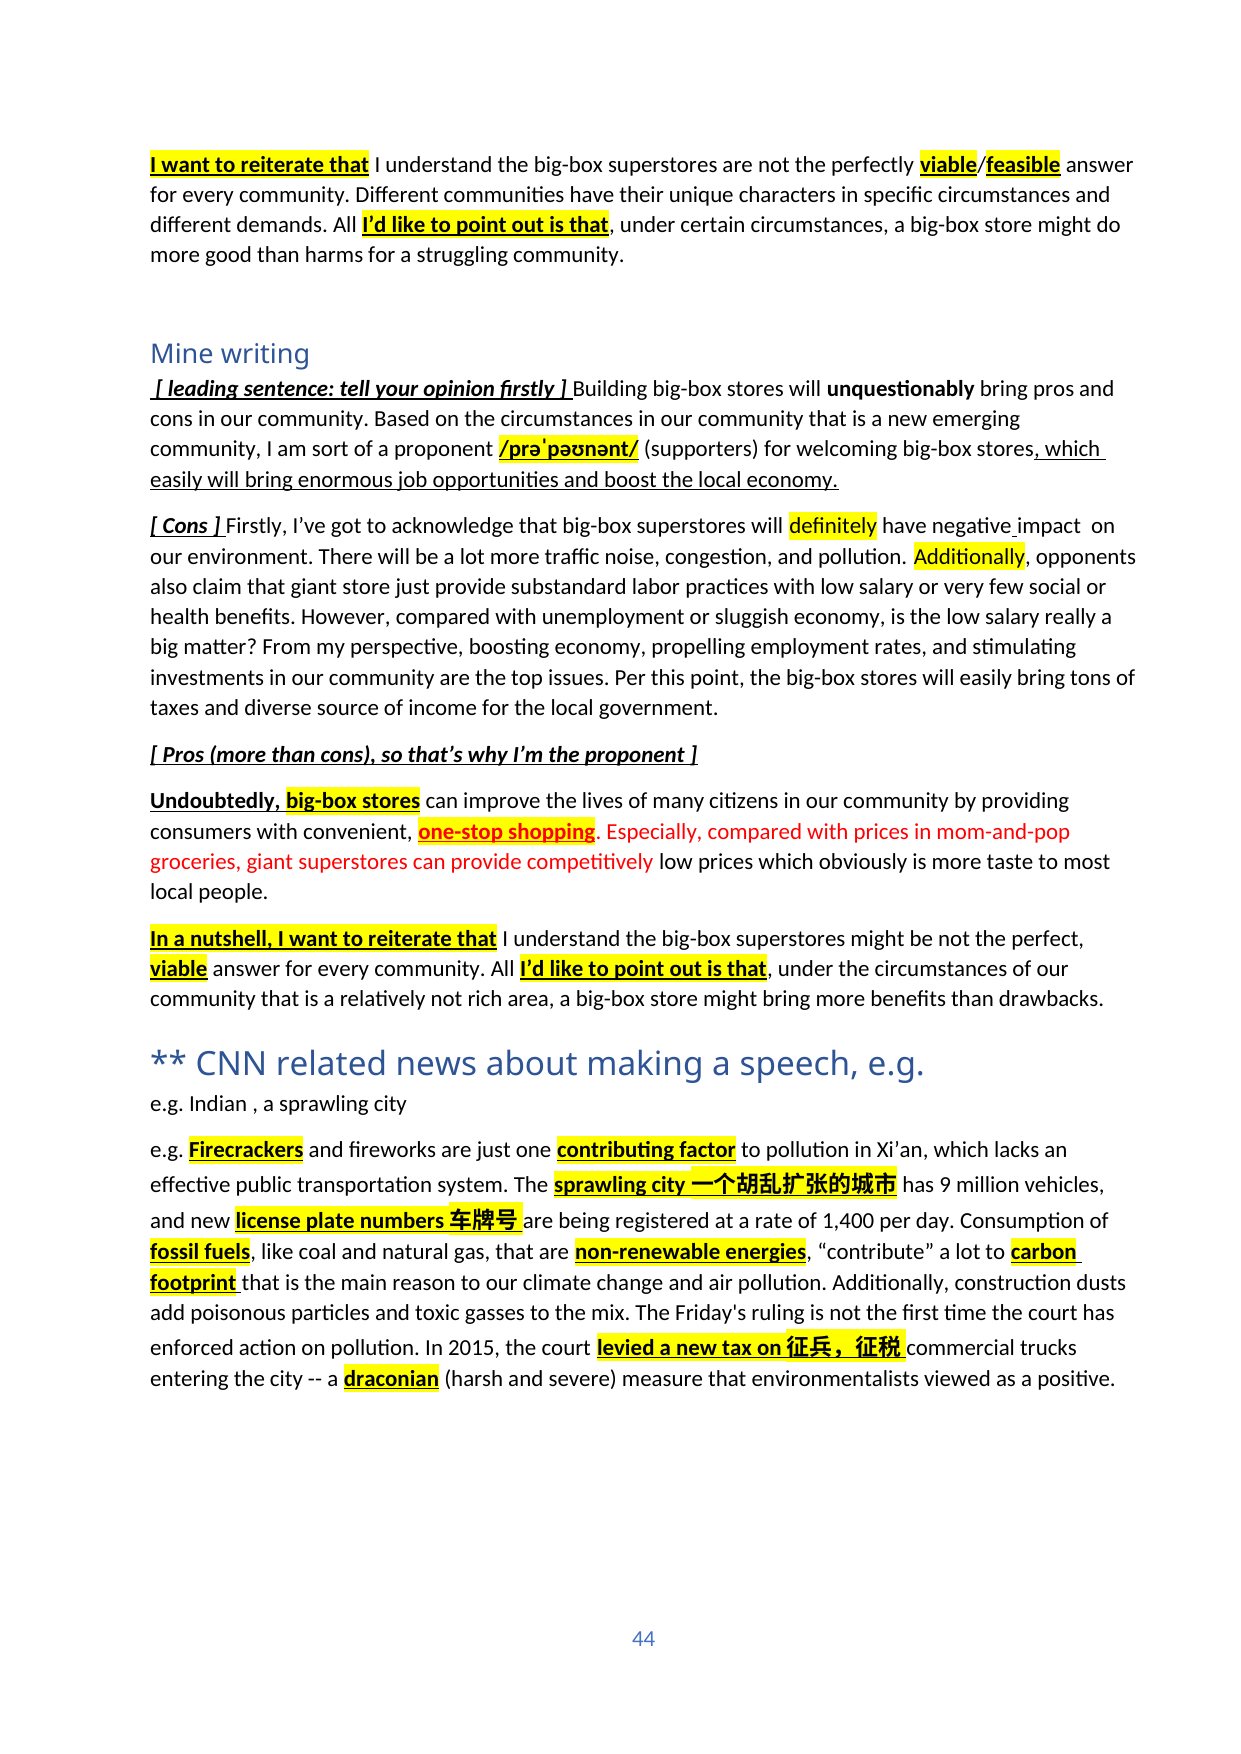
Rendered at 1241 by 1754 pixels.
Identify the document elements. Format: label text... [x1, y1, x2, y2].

text e.g. Indian , a sprawling city [150, 1089, 1137, 1117]
text [ Cons ] Firstly, I’ve got to acknowledge that big-box superstores will definitely have negative impact on our environment. There will be a lot more traffic noise, congestion, and pollution. Additionally, opponents also claim that giant store just provide substandard labor practices with low salary or very few social or health benefits. However, compared with unemployment or sluggish economy, is the low salary really a big matter? From my perspective, boosting economy, propelling employment rates, and stimulating investments in our community are the top issues. Per this point, the big-box stores will easily bring tons of taxes and diverse source of income for the local government. [150, 512, 1137, 721]
text [ leading sentence: tell your opinion firstly ] Building big-box stores will unquestionably bring pros and cons in our community. Based on the circumstances in our community that is a new emerging community, I am sort of a proponent /prəˈpəʊnənt/ (supporters) for welcoming big-box stores, which easily will bring enormous job opportunities and boost the local economy. [150, 374, 1137, 493]
text In a nutshell, I want to reiterate that I understand the big-box superstores might be not the perfect, viable answer for every community. All I’d like to point out is that, under the circumstances of our community that is a relatively not rich area, a big-box store might bring more benefits than drawbacks. [150, 924, 1137, 1013]
text Undoubtedly, big-box stores can improve the lives of many citizens in our community by providing consumers with convenient, one-stop shopping. Especially, compared with prices in mom-and-pop groceries, giant superstores can provide competitively low prices which obviously is more taste to most local people. [150, 787, 1137, 905]
subtitle Mine writing [150, 334, 1137, 371]
text e.g. Firecrackers and fireworks are just one contributing factor to pollution in Xi’an, which lacks an effective public transportation system. The sprawling city 一个胡乱扩张的城市 has 9 million vehicles, and new license plate numbers 车牌号are being registered at a rate of 1,400 per day. Consumption of fossil fuels, like coal and natural gas, that are non-renewable energies, “contribute” a lot to carbon footprint that is the main reason to our climate change and air pollution. Additionally, construction dusts add poisonous particles and toxic gasses to the mix. The Friday's ruling is not the first time the court has enforced action on pollution. In 2015, the court levied a new tax on征兵，征税 commercial trucks entering the city -- a draconian (harsh and severe) measure that environmentalists viewed as a positive. [150, 1136, 1137, 1392]
text I want to reiterate that I understand the big-box superstores are not the perfectly viable/feasible answer for every community. Different communities have their unique characters in specific circumstances and different demands. All I’d like to point out is that, under certain circumstances, a big-box store might do more good than harms for a struggling community. [150, 150, 1137, 269]
subtitle ** CNN related news about making a speech, e.g. [150, 1040, 1137, 1085]
text [ Pros (more than cons), so that’s why I’m the proponent ] [150, 740, 1137, 768]
